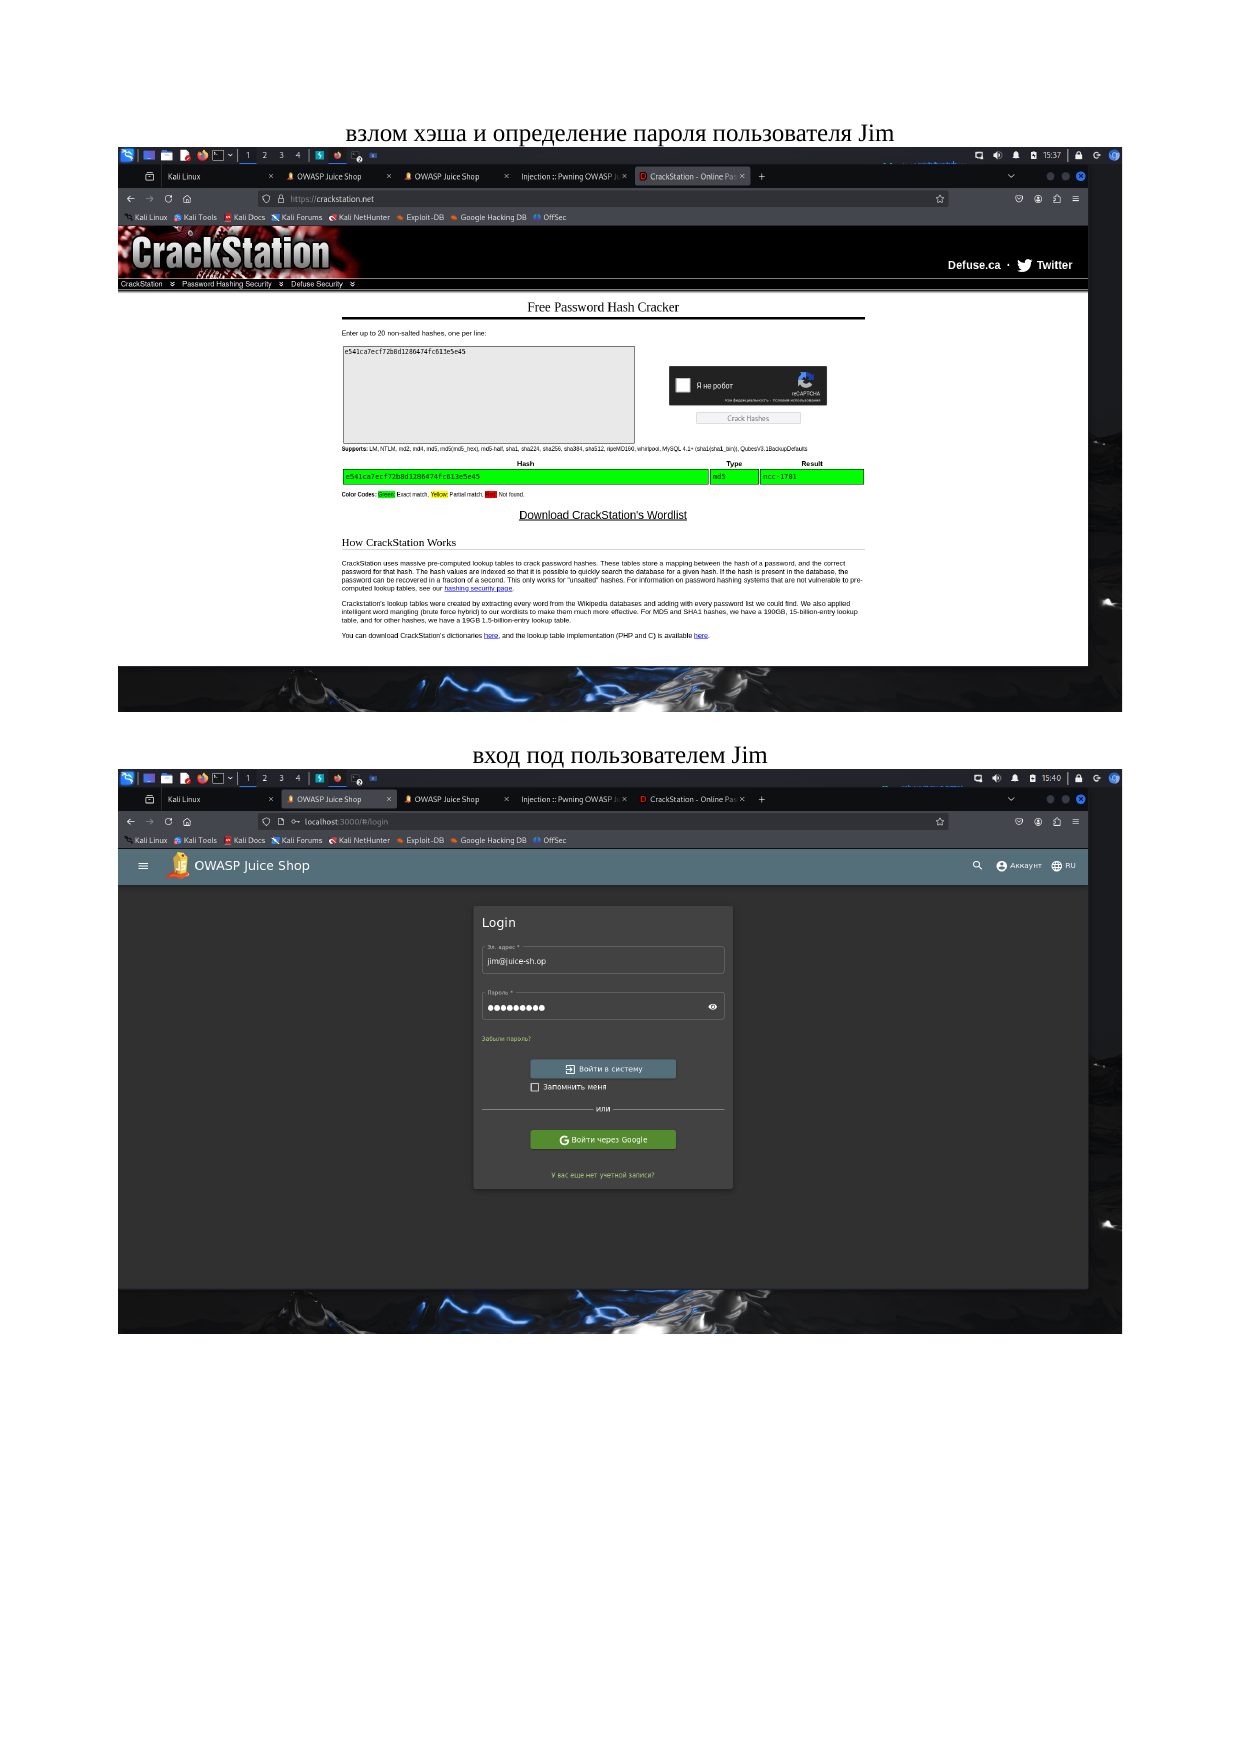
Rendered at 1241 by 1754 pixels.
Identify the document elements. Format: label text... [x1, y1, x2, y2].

picture [118, 147, 1123, 712]
text вход под пользователем Jim [118, 740, 1122, 769]
picture [118, 769, 1123, 1334]
text взлом хэша и определение пароля пользователя Jim [118, 118, 1122, 147]
